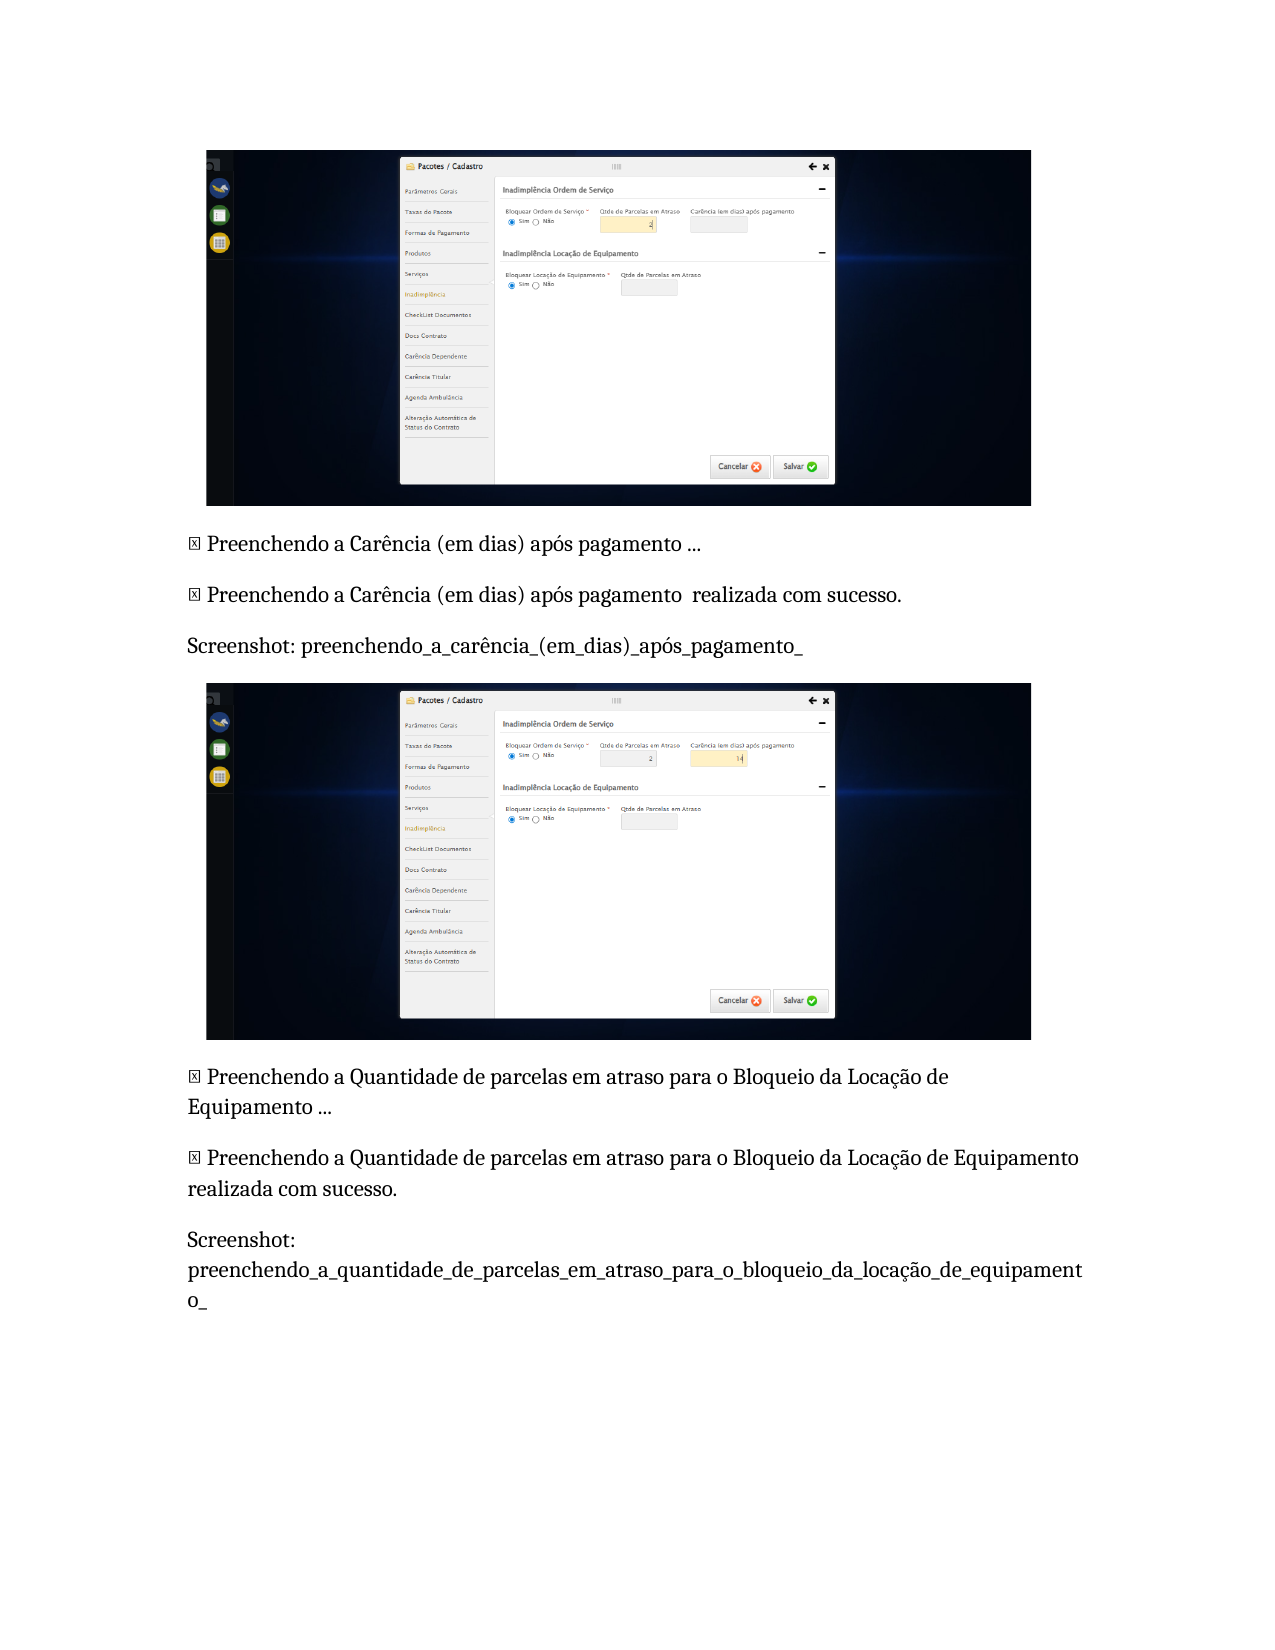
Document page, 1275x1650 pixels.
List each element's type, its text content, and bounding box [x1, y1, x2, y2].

text ✅ Preenchendo a Carência (em dias) após pagamento realizada com sucesso. [187, 581, 1087, 608]
text 🔄 Preenchendo a Quantidade de parcelas em atraso para o Bloqueio da Locação de Equipamento ... [187, 1064, 1087, 1121]
text Screenshot: preenchendo_a_quantidade_de_parcelas_em_atraso_para_o_bloqueio_da_locação_de_equipamento_ [187, 1226, 1087, 1313]
picture [206, 683, 1032, 1040]
picture [206, 150, 1032, 506]
text Screenshot: preenchendo_a_carência_(em_dias)_após_pagamento_ [187, 632, 1087, 659]
text 🔄 Preenchendo a Carência (em dias) após pagamento ... [187, 530, 1087, 557]
text ✅ Preenchendo a Quantidade de parcelas em atraso para o Bloqueio da Locação de Equipamento realizada com sucesso. [187, 1145, 1087, 1202]
